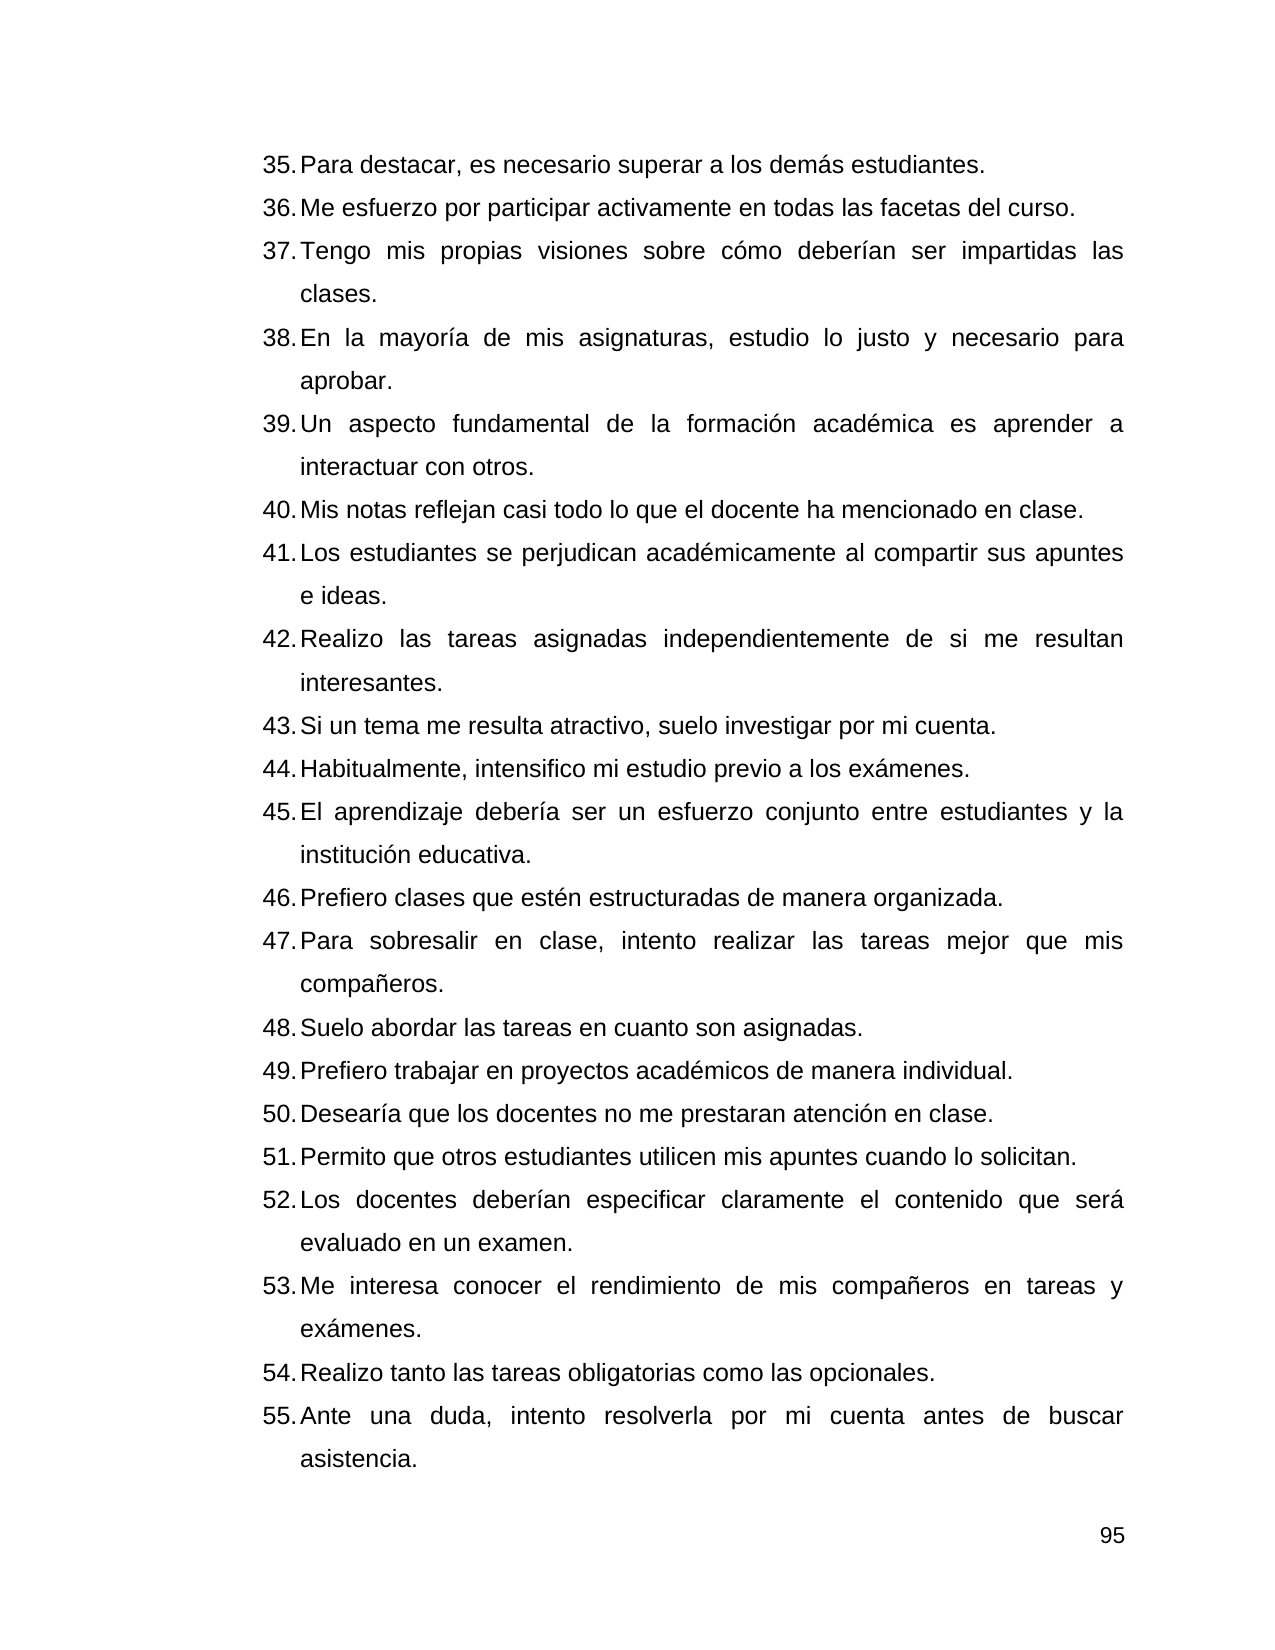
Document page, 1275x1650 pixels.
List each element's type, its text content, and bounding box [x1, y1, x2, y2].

list Mis notas reflejan casi todo lo que el docente ha mencionado en clase. [262, 495, 1125, 524]
list Suelo abordar las tareas en cuanto son asignadas. [262, 1012, 1125, 1041]
list Realizo las tareas asignadas independientemente de si me resultan interesantes. [262, 624, 1125, 696]
list Los docentes deberían especificar claramente el contenido que será evaluado en un examen. [262, 1185, 1125, 1257]
list Ante una duda, intento resolverla por mi cuenta antes de buscar asistencia. [262, 1401, 1125, 1472]
list Desearía que los docentes no me prestaran atención en clase. [262, 1099, 1125, 1127]
list Prefiero clases que estén estructuradas de manera organizada. [262, 883, 1125, 912]
list El aprendizaje debería ser un esfuerzo conjunto entre estudiantes y la institución educativa. [262, 797, 1125, 869]
list Prefiero trabajar en proyectos académicos de manera individual. [262, 1056, 1125, 1084]
list En la mayoría de mis asignaturas, estudio lo justo y necesario para aprobar. [262, 322, 1125, 394]
list Para sobresalir en clase, intento realizar las tareas mejor que mis compañeros. [262, 926, 1125, 998]
list Realizo tanto las tareas obligatorias como las opcionales. [262, 1357, 1125, 1386]
list Si un tema me resulta atractivo, suelo investigar por mi cuenta. [262, 711, 1125, 739]
list Para destacar, es necesario superar a los demás estudiantes. [262, 150, 1125, 179]
list Tengo mis propias visiones sobre cómo deberían ser impartidas las clases. [262, 236, 1125, 308]
list Permito que otros estudiantes utilicen mis apuntes cuando lo solicitan. [262, 1142, 1125, 1171]
list Un aspecto fundamental de la formación académica es aprender a interactuar con otros. [262, 409, 1125, 481]
list Los estudiantes se perjudican académicamente al compartir sus apuntes e ideas. [262, 538, 1125, 610]
list Me esfuerzo por participar activamente en todas las facetas del curso. [262, 193, 1125, 222]
list Habitualmente, intensifico mi estudio previo a los exámenes. [262, 754, 1125, 782]
list Me interesa conocer el rendimiento de mis compañeros en tareas y exámenes. [262, 1271, 1125, 1343]
